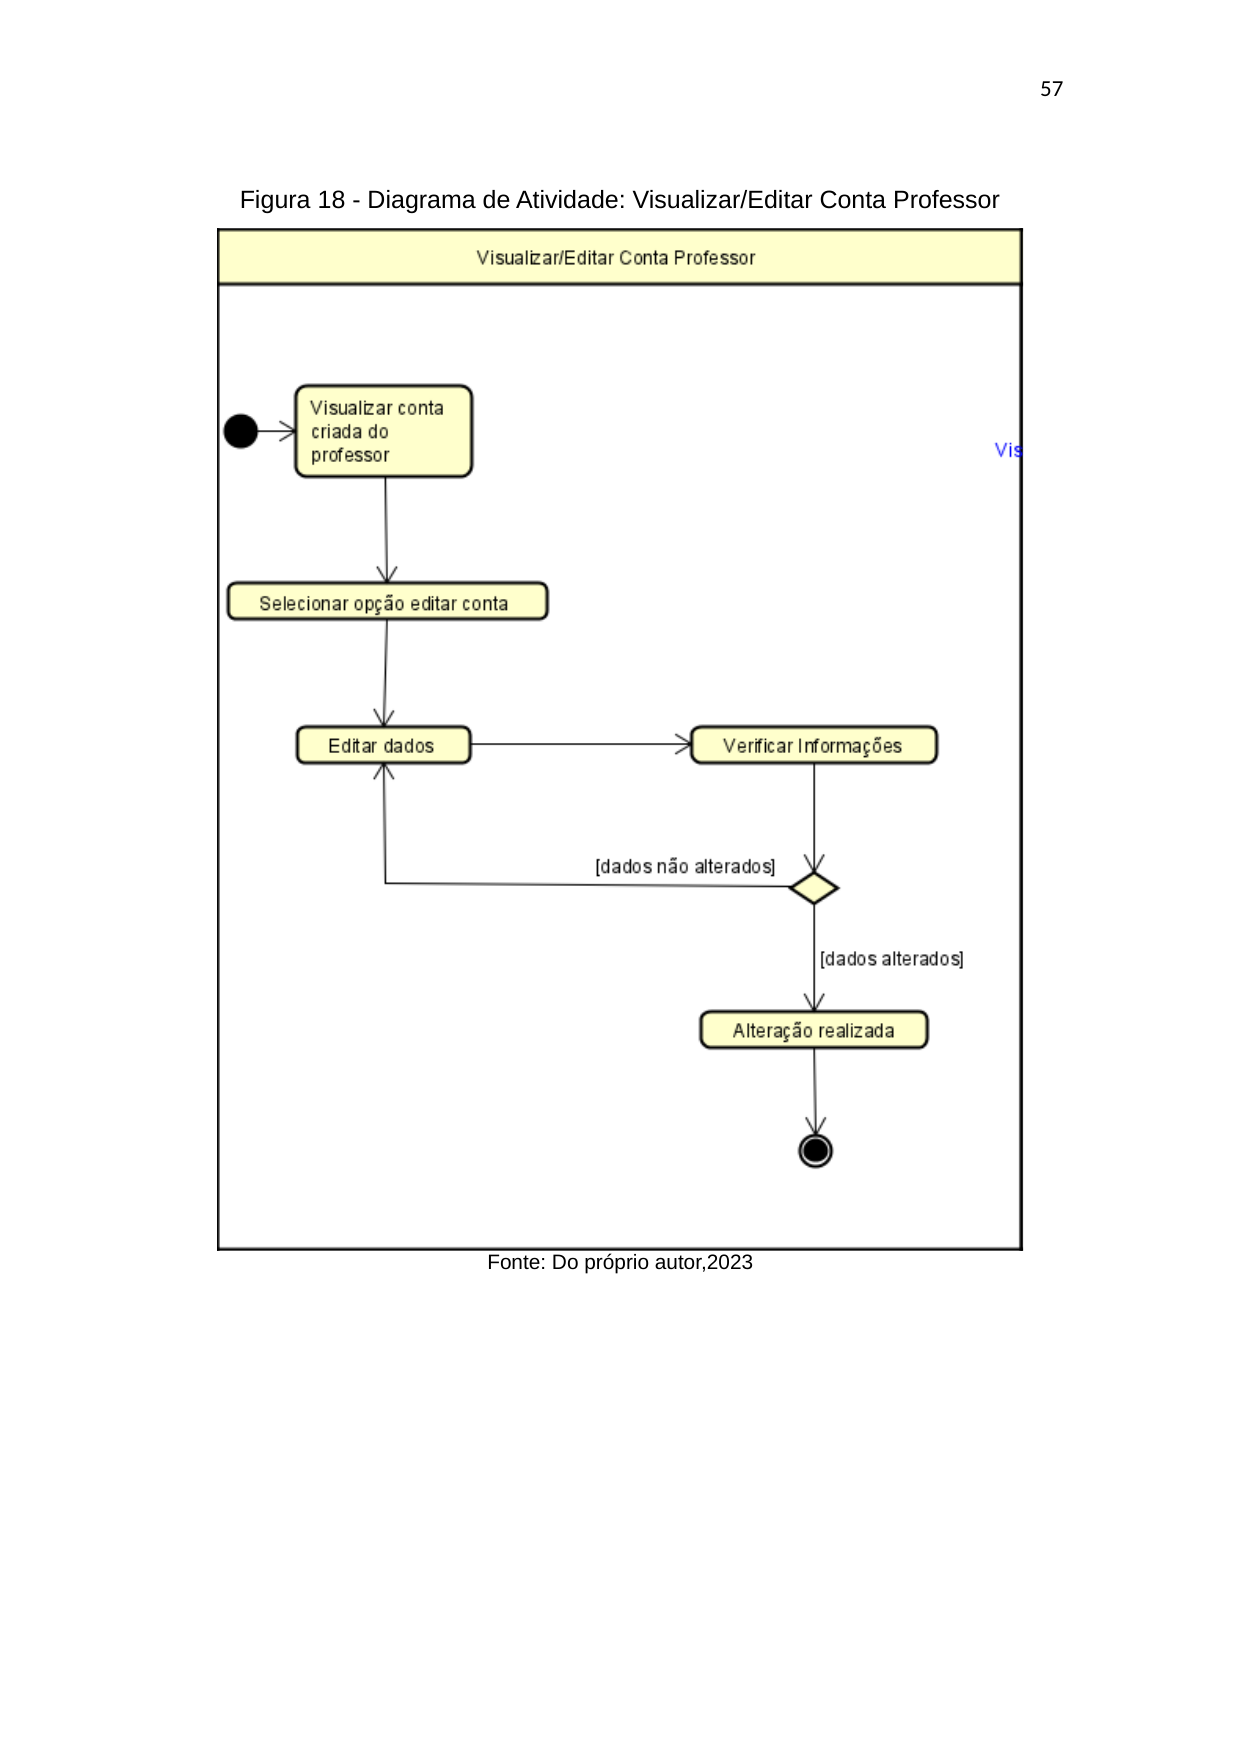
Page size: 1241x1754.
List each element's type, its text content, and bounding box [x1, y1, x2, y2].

picture [217, 228, 1024, 1251]
text Fonte: Do próprio autor,2023 [177, 1250, 1063, 1274]
text Figura 18 - Diagrama de Atividade: Visualizar/Editar Conta Professor [177, 185, 1063, 214]
